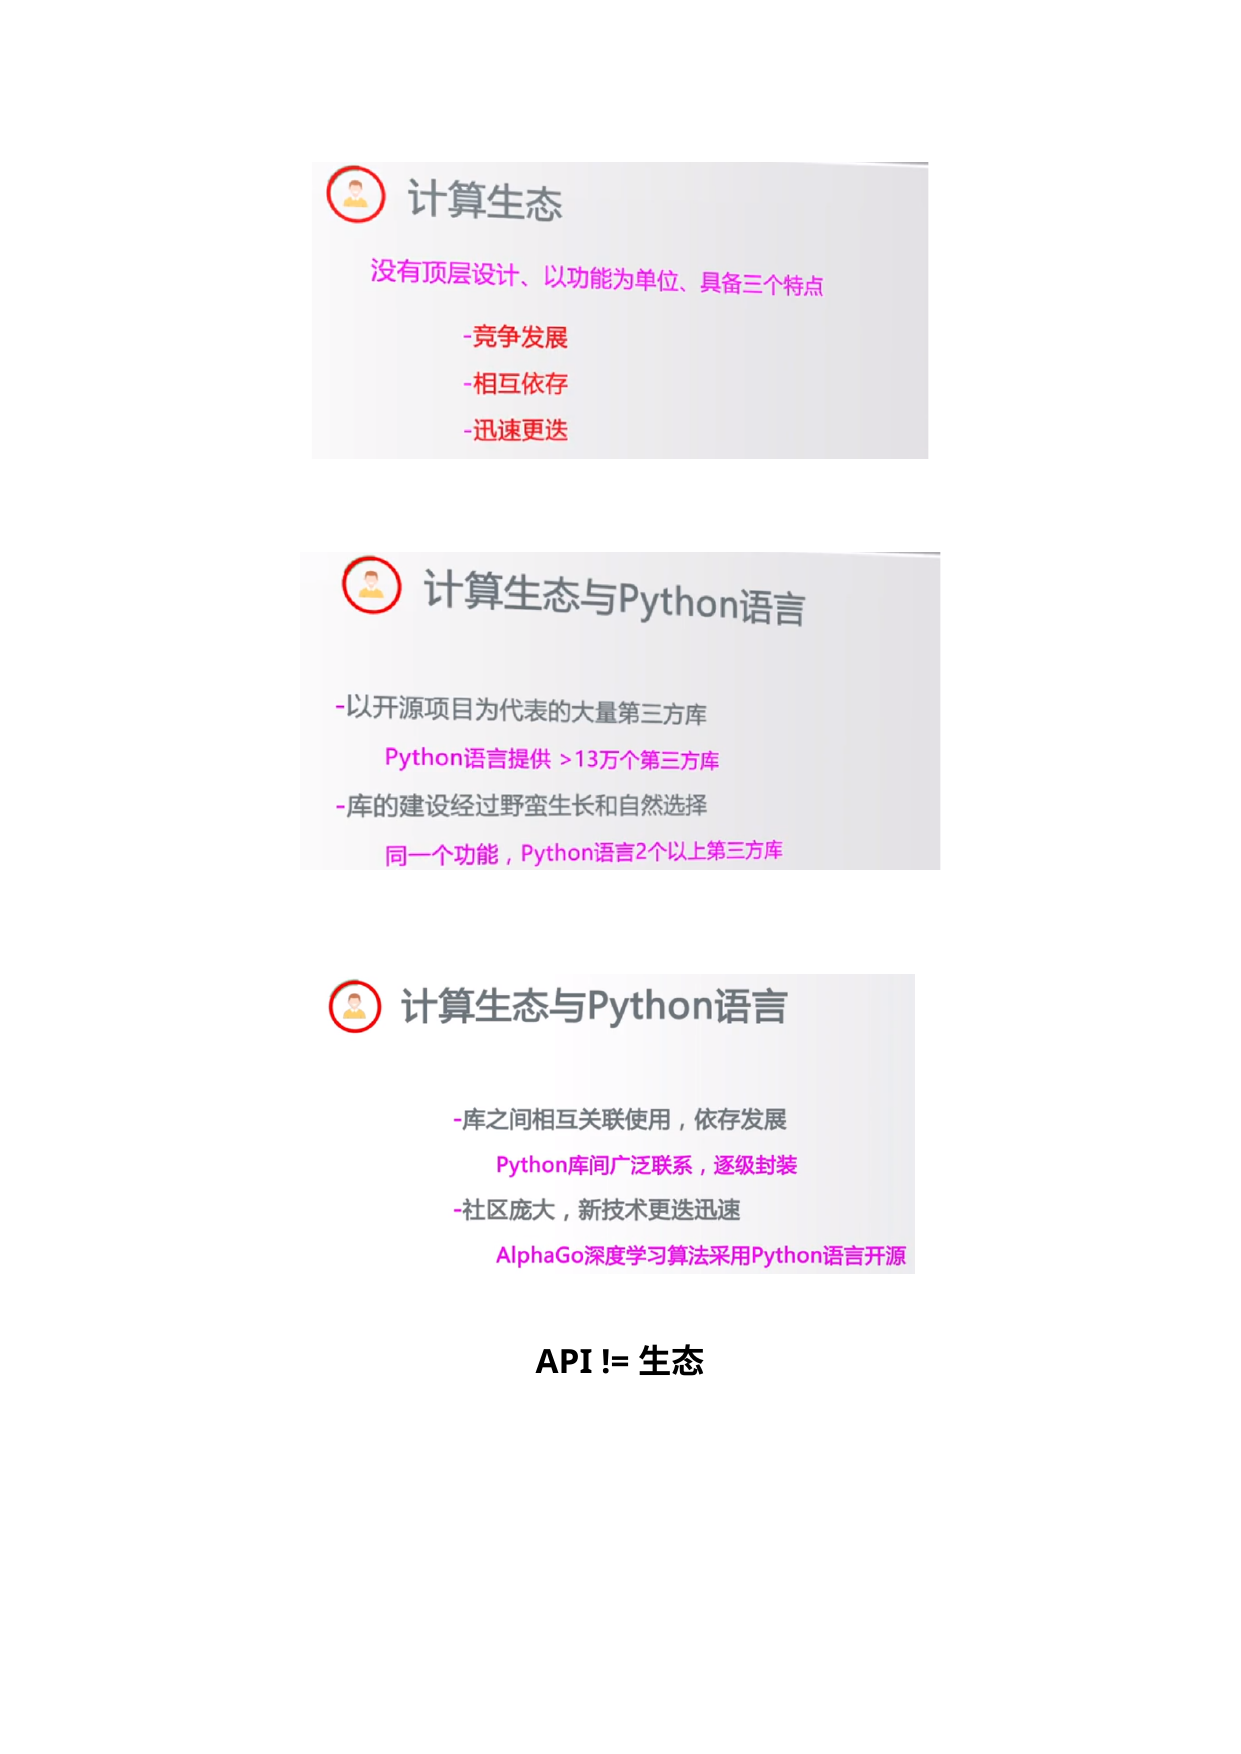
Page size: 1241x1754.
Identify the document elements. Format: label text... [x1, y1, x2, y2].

picture [311, 162, 929, 459]
picture [300, 552, 941, 870]
picture [325, 974, 915, 1274]
subtitle API != 生态 [187, 1327, 1053, 1392]
